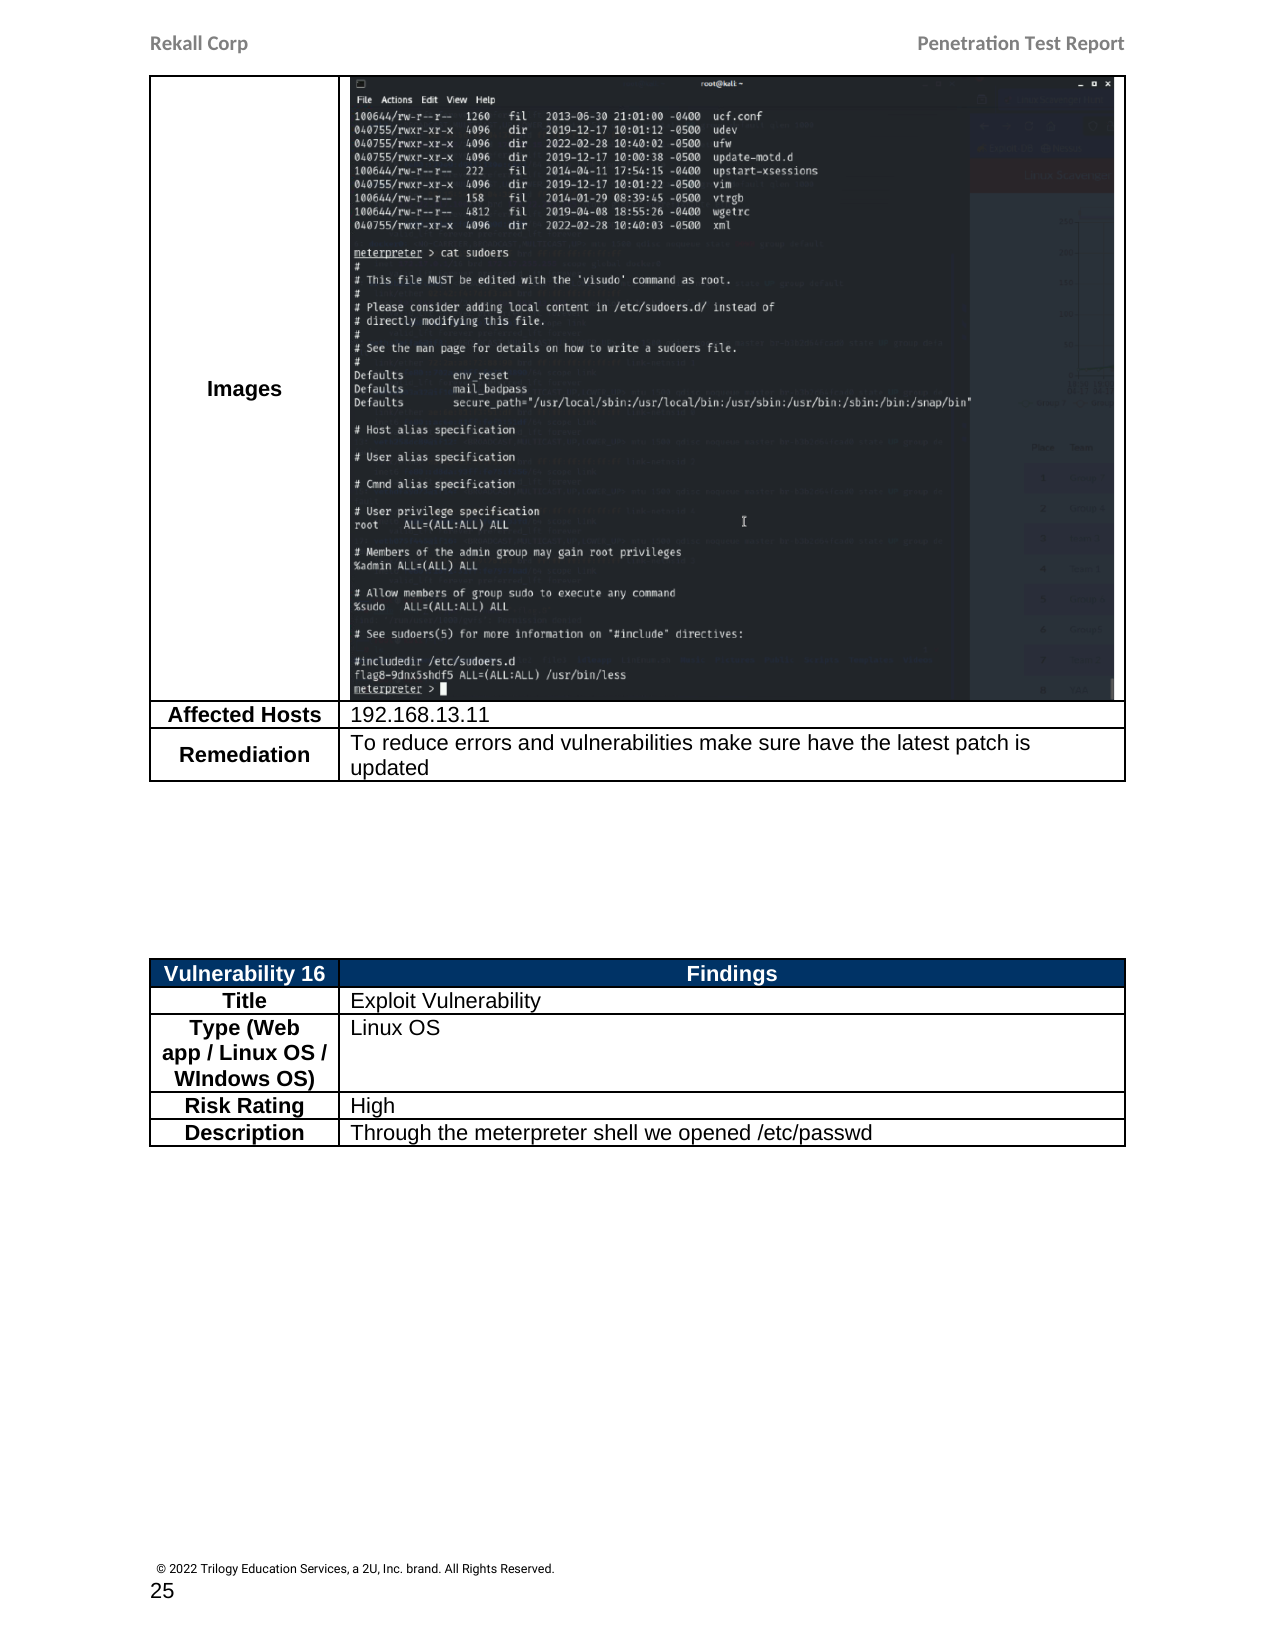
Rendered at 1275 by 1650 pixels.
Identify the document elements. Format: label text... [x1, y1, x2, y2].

table_cell Type (Web app / Linux OS / WIndows OS) [151, 1015, 338, 1091]
table_cell Through the meterpreter shell we opened /etc/passwd [340, 1120, 1124, 1145]
table_cell High [340, 1093, 1124, 1118]
picture [350, 77, 1115, 700]
table_cell [1115, 77, 1124, 700]
table_cell 192.168.13.11 [340, 702, 1124, 727]
table_cell Exploit Vulnerability [340, 988, 1124, 1013]
table_cell Images [151, 77, 338, 700]
table_header Vulnerability 16 [151, 960, 338, 986]
table_cell Remediation [151, 729, 338, 780]
table_header Findings [340, 960, 1124, 986]
table_cell Description [151, 1120, 338, 1145]
table_cell Risk Rating [151, 1093, 338, 1118]
table_cell Affected Hosts [151, 702, 338, 727]
table_cell [340, 77, 350, 700]
table_cell Linux OS [340, 1015, 1124, 1091]
table_cell Title [151, 988, 338, 1013]
table_cell To reduce errors and vulnerabilities make sure have the latest patch is updated [340, 729, 1124, 780]
